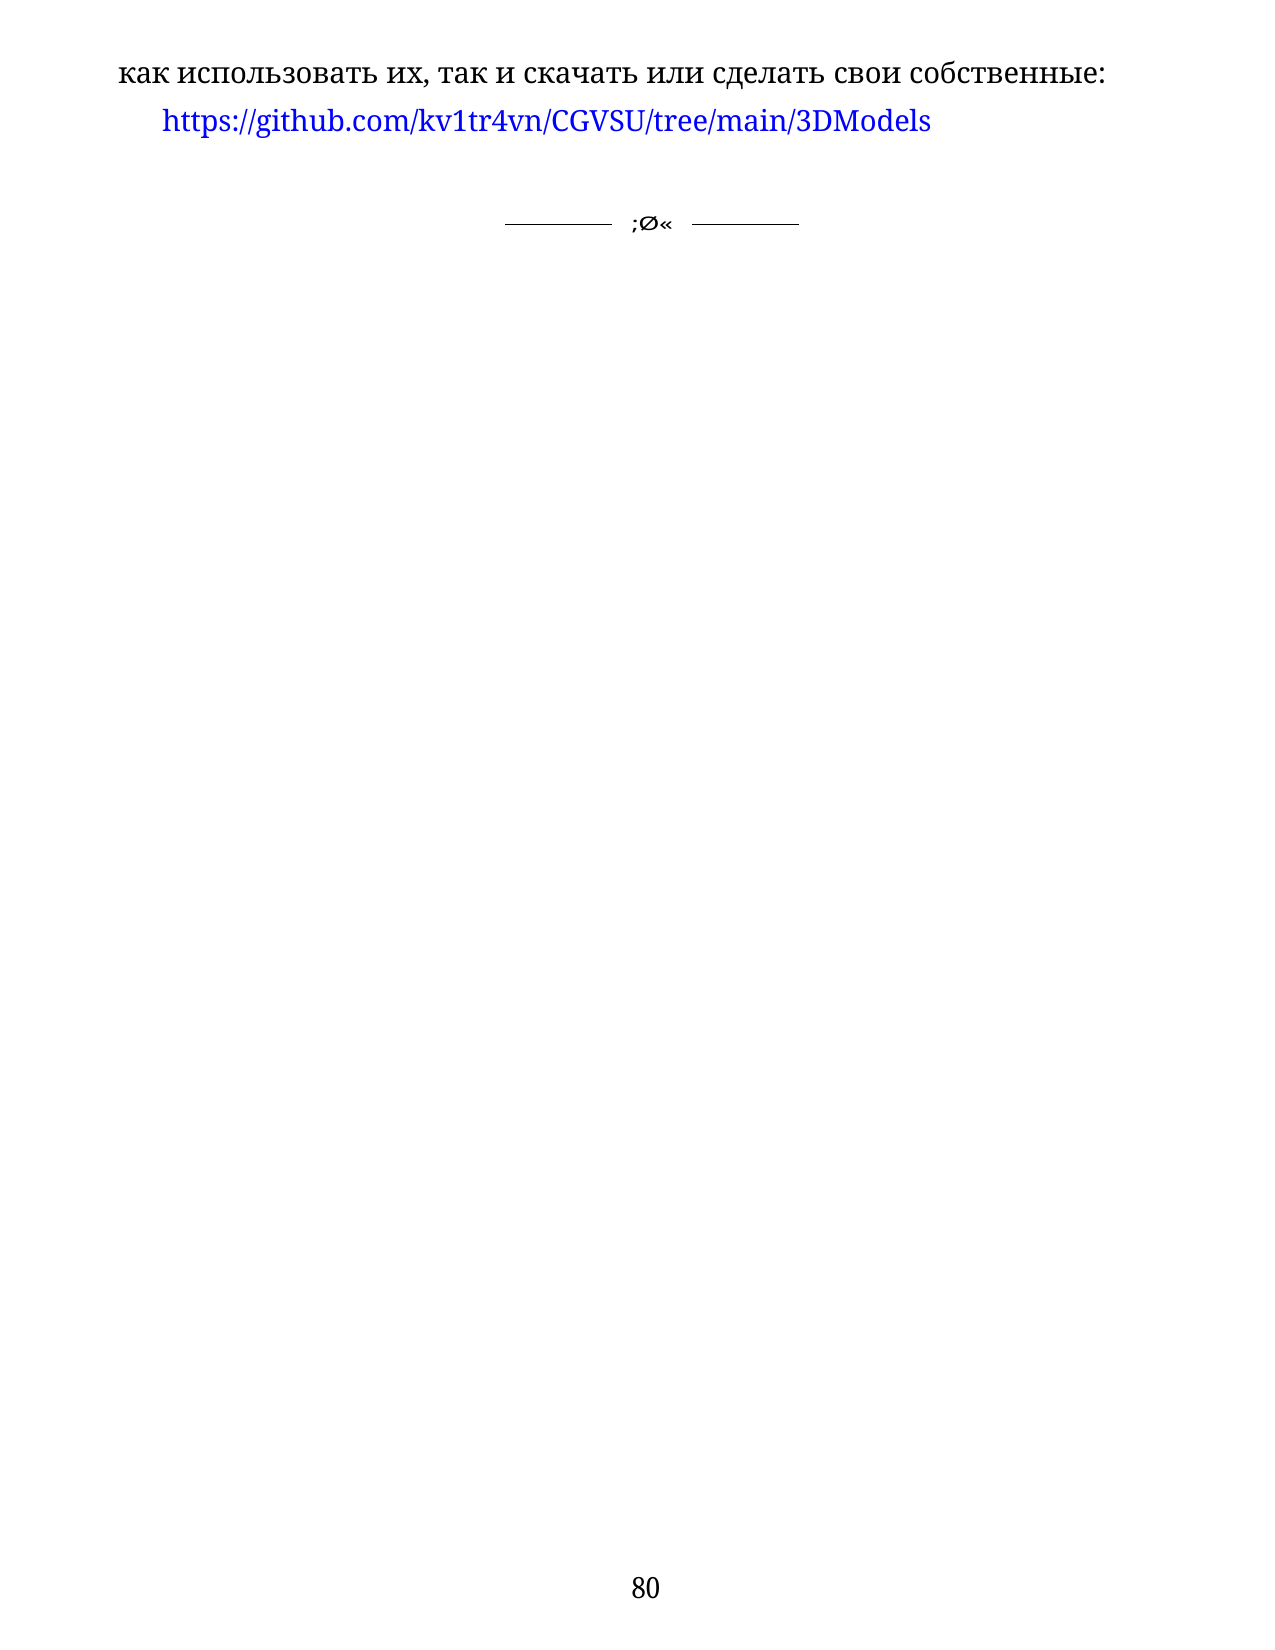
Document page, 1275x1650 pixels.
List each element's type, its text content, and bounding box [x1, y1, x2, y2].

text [118, 52, 1237, 92]
text ;Ø« [67, 210, 1237, 236]
text https://github.com/kv1tr4vn/CGVSU/tree/main/3DModels [162, 100, 1237, 140]
